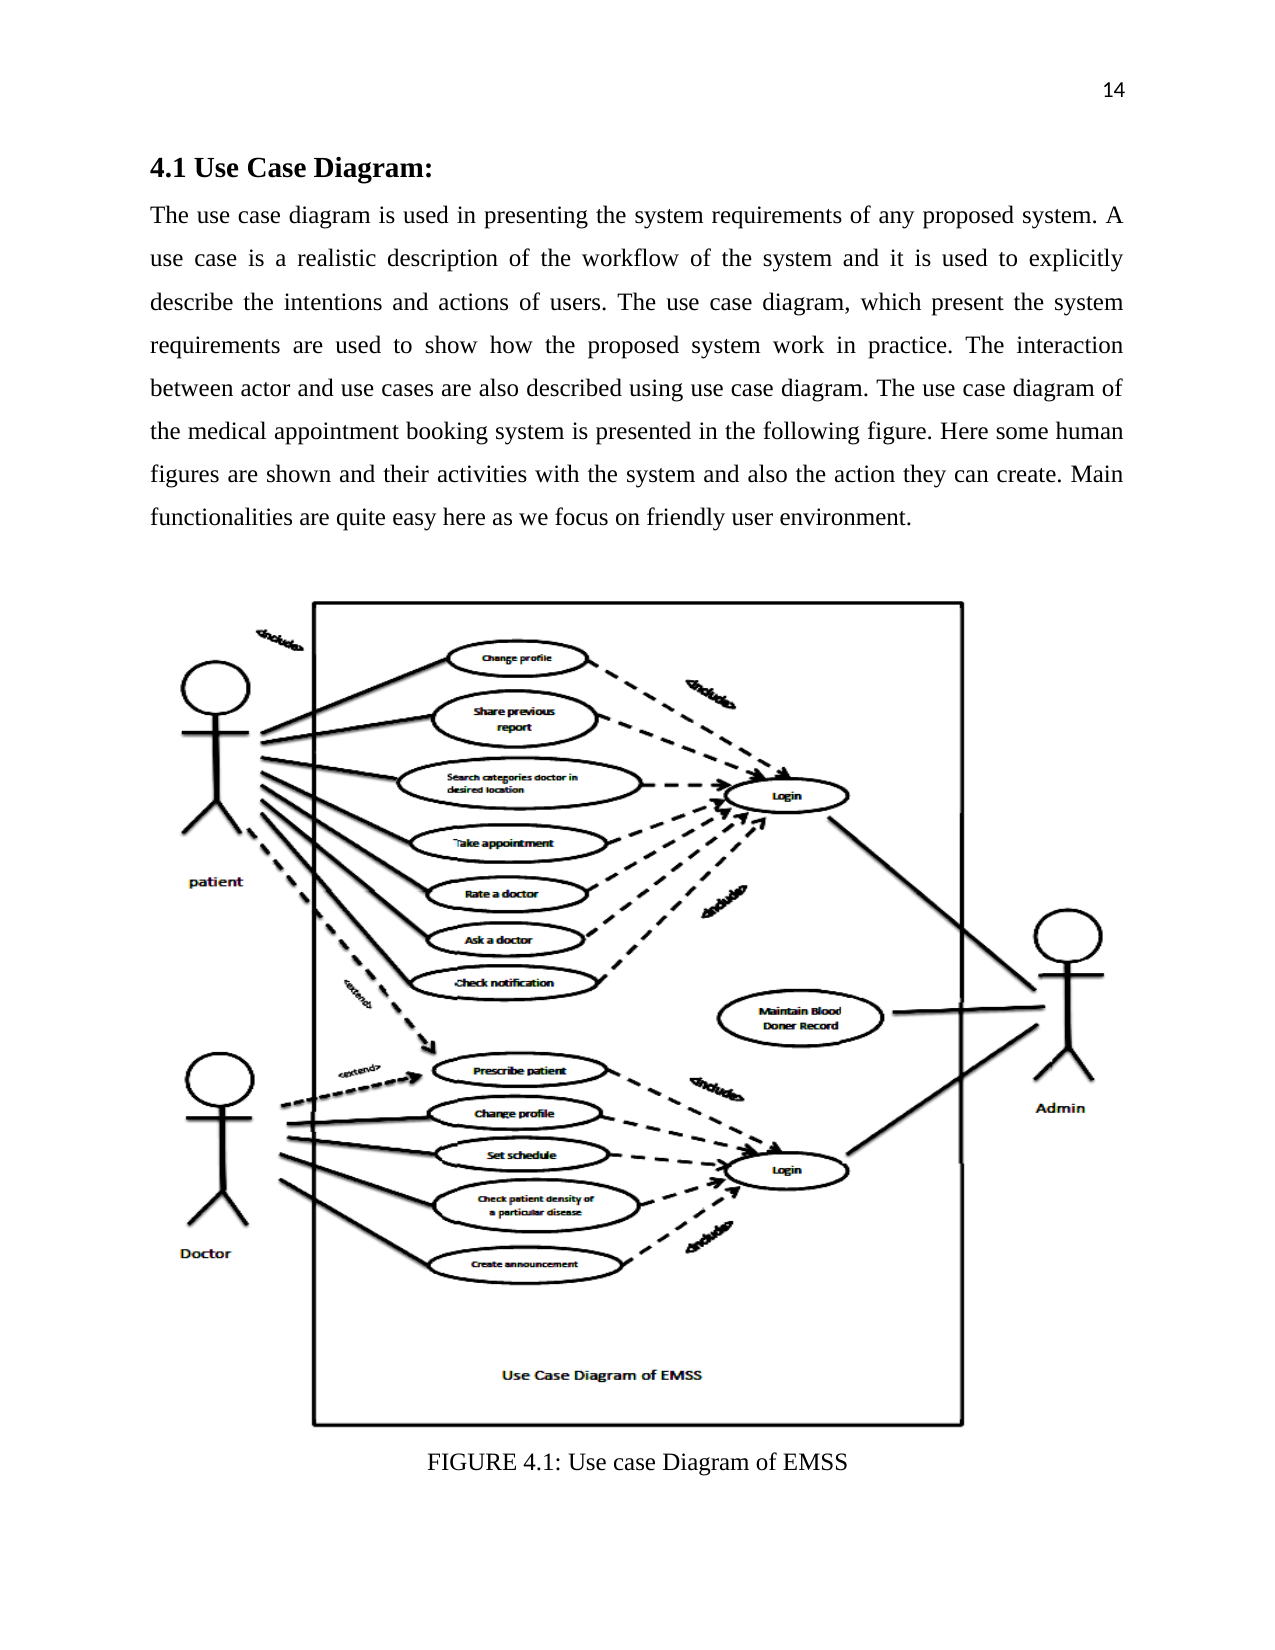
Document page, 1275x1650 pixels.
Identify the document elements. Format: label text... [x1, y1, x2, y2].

text 4.1 Use Case Diagram: [150, 150, 1125, 183]
text FIGURE 4.1: Use case Diagram of EMSS [150, 1447, 1125, 1476]
text The use case diagram is used in presenting the system requirements of any proposed system. A use case is a realistic description of the workflow of the system and it is used to explicitly describe the intentions and actions of users. The use case diagram, which present the system requirements are used to show how the proposed system work in practice. The interaction between actor and use cases are also described using use case diagram. The use case diagram of the medical appointment booking system is presented in the following figure. Here some human figures are shown and their activities with the system and also the action they can create. Main functionalities are quite easy here as we focus on friendly user environment. [150, 200, 1125, 531]
